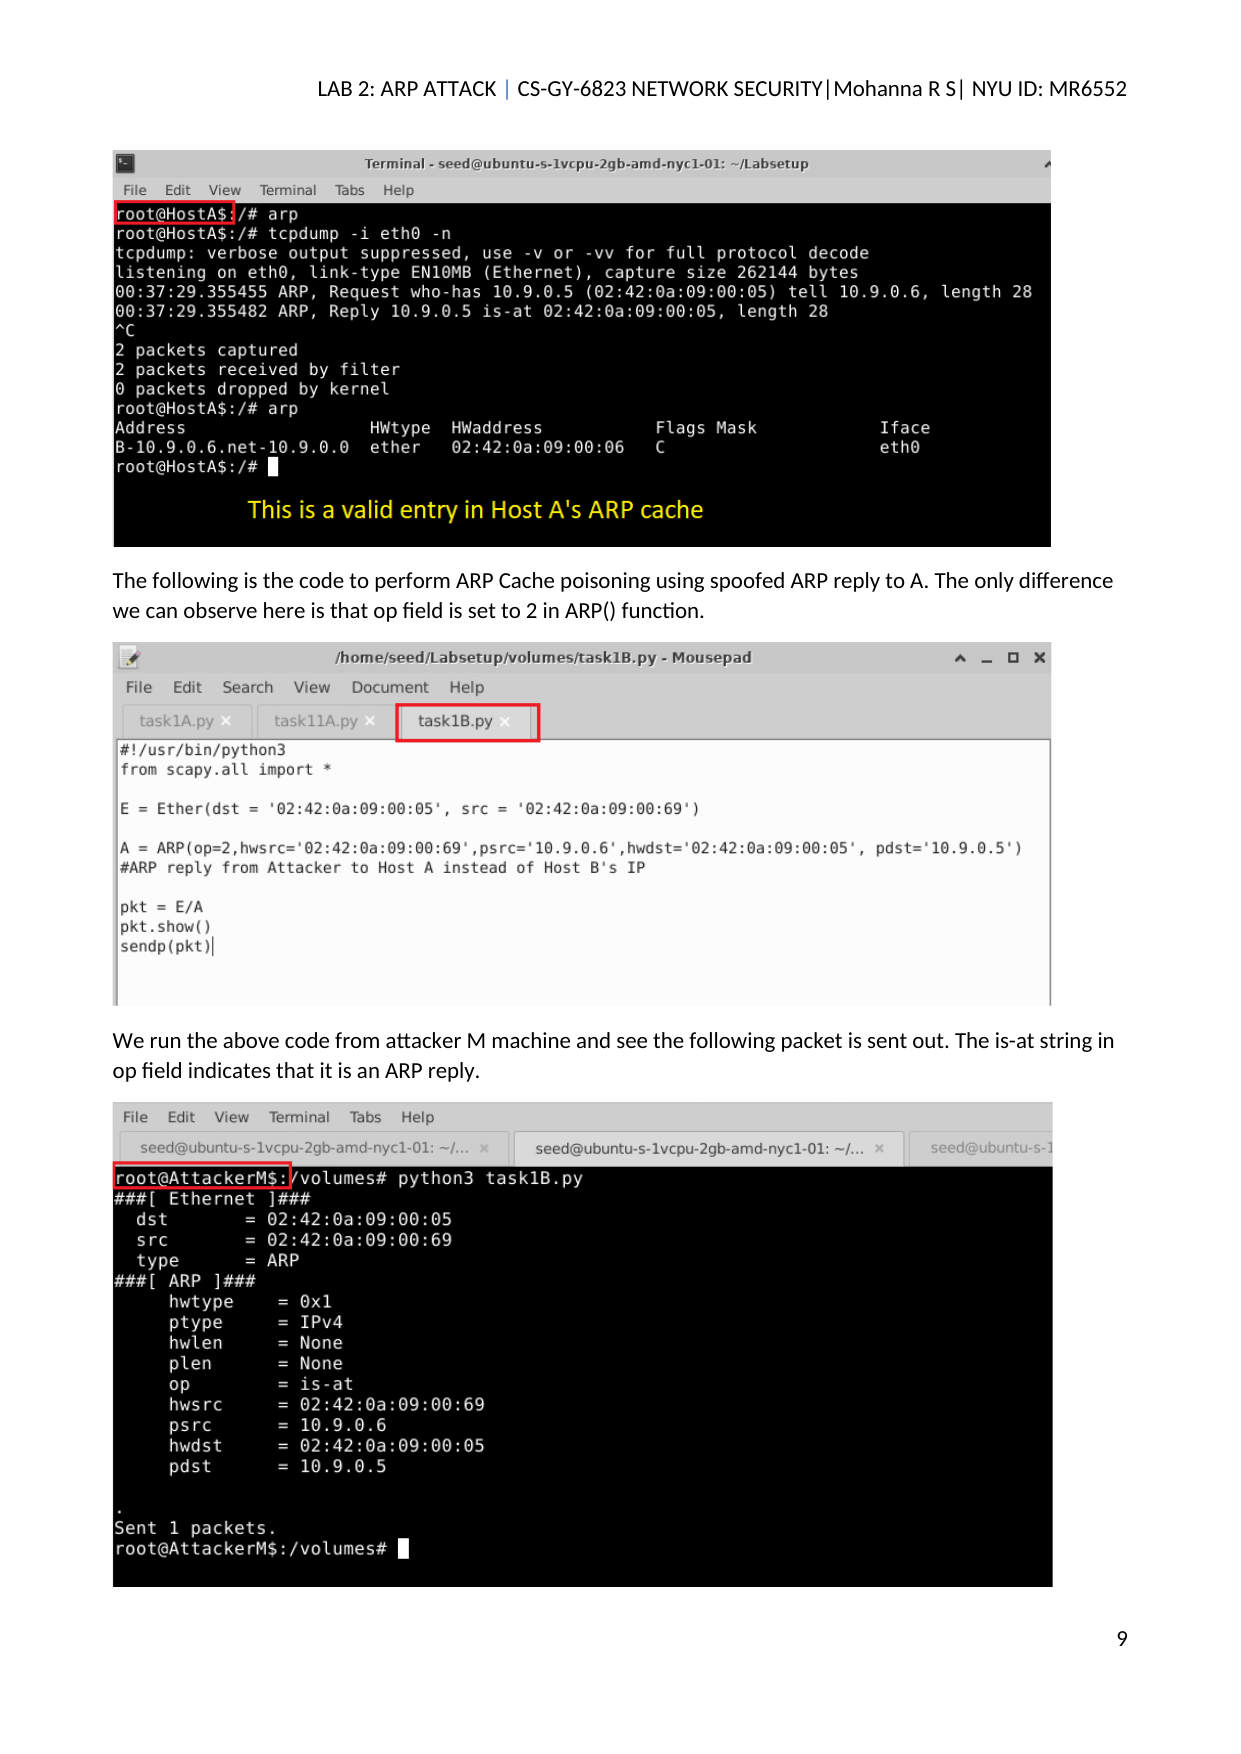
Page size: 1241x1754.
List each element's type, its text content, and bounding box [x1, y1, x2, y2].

picture [112, 1102, 1053, 1587]
text The following is the code to perform ARP Cache poisoning using spoofed ARP reply to A. The only difference we can observe here is that op field is set to 2 in ARP() function. [112, 566, 1128, 624]
text We run the above code from attacker M machine and see the following packet is sent out. The is-at string in op field indicates that it is an ARP reply. [112, 1026, 1128, 1084]
picture [112, 150, 1053, 547]
picture [112, 642, 1052, 1007]
